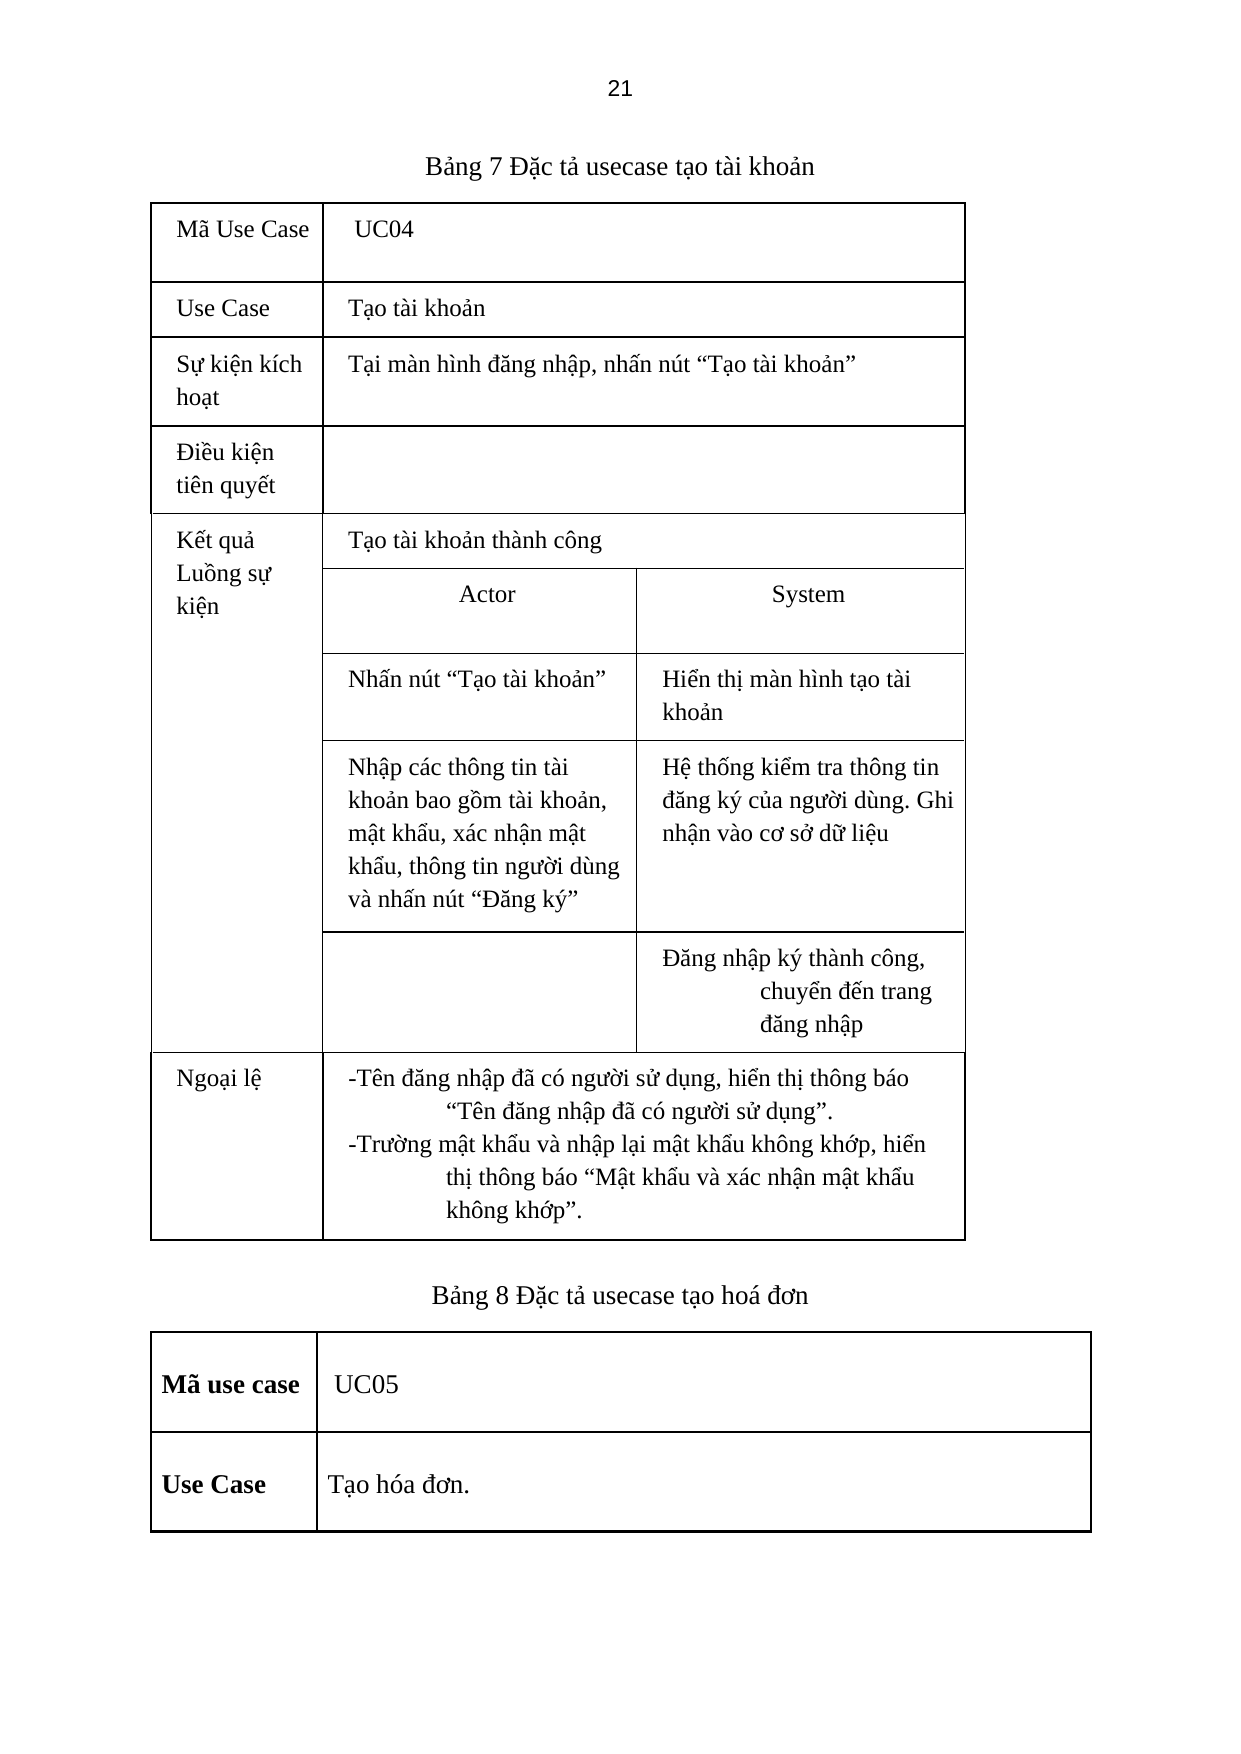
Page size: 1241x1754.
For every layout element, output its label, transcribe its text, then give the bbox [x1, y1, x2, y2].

table_cell Tạo hóa đơn. [318, 1433, 1090, 1530]
table_cell [324, 427, 964, 513]
table_cell Điều kiện tiên quyết [152, 427, 322, 513]
table_cell [323, 933, 636, 1052]
table_cell Tạo tài khoản [324, 283, 964, 336]
table_cell Tạo tài khoản thành công [323, 514, 965, 568]
table_cell System [637, 568, 965, 653]
table_cell Use Case [152, 283, 322, 336]
table_header UC05 [318, 1333, 1090, 1431]
table_header Mã Use Case [152, 204, 322, 281]
table_cell Use Case [152, 1433, 316, 1530]
table_header UC04 [324, 204, 964, 281]
table_cell Hiển thị màn hình tạo tài khoản [637, 653, 965, 740]
table_cell Ngoại lệ [152, 1053, 322, 1238]
table_cell -Tên đăng nhập đã có người sử dụng, hiển thị thông báo “Tên đăng nhập đã có người sử dụng”. -Trường mật khẩu và nhập lại mật khẩu không khớp, hiển thị thông báo “Mật khẩu và xác nhận mật khẩu không khớp”. [324, 1053, 964, 1238]
table_cell Đăng nhập ký thành công, chuyển đến trang đăng nhập [637, 931, 965, 1052]
table_cell Tại màn hình đăng nhập, nhấn nút “Tạo tài khoản” [324, 338, 964, 425]
table_cell Kết quả Luồng sự kiện [152, 514, 322, 1052]
table_cell Nhấn nút “Tạo tài khoản” [323, 654, 636, 740]
table_cell Nhập các thông tin tài khoản bao gồm tài khoản, mật khẩu, xác nhận mật khẩu, thông tin người dùng và nhấn nút “Đăng ký” [323, 741, 636, 931]
table_cell Hệ thống kiểm tra thông tin đăng ký của người dùng. Ghi nhận vào cơ sở dữ liệu [637, 740, 965, 931]
text Bảng 7 Đặc tả usecase tạo tài khoản [150, 150, 1090, 181]
table_cell Actor [323, 569, 636, 653]
text Bảng 8 Đặc tả usecase tạo hoá đơn [150, 1279, 1090, 1310]
table_header Mã use case [152, 1333, 316, 1431]
table_cell Sự kiện kích hoạt [152, 338, 322, 425]
